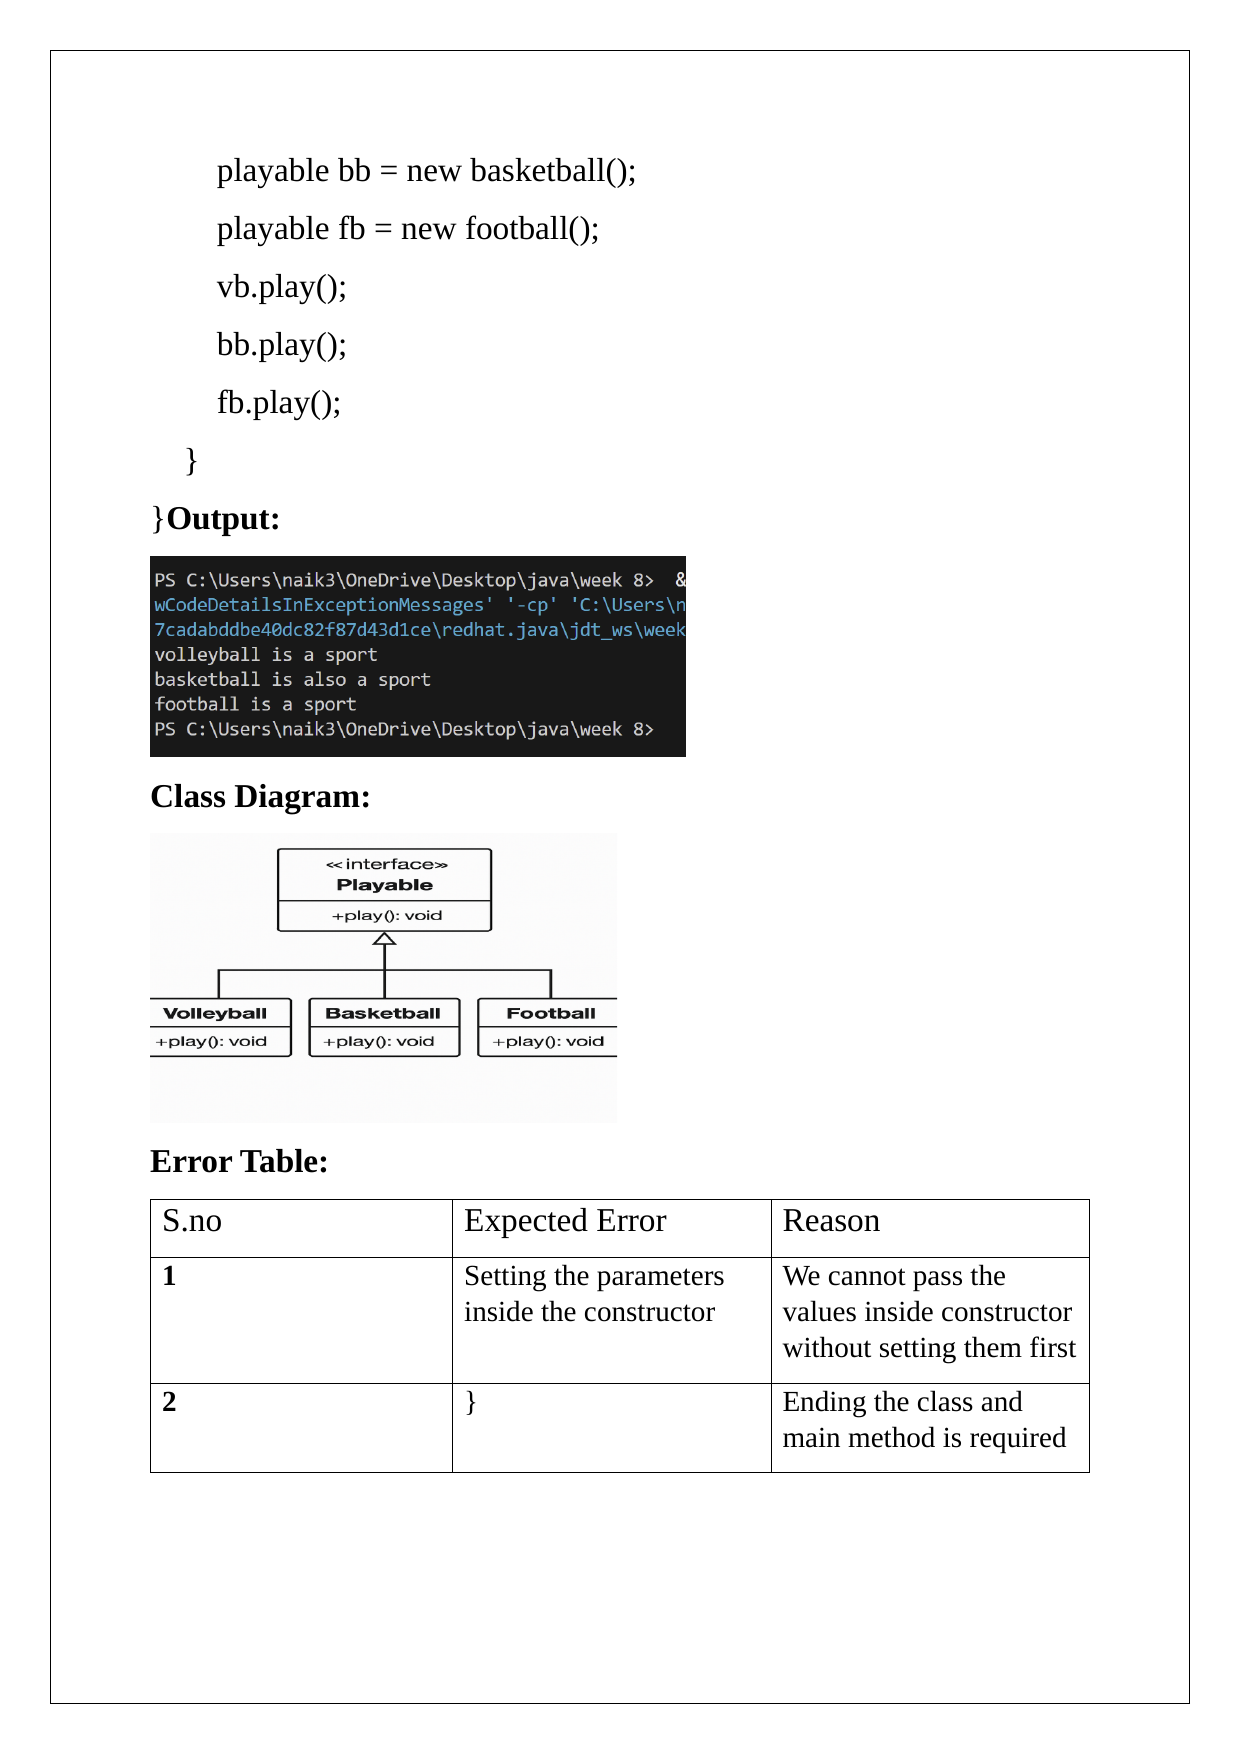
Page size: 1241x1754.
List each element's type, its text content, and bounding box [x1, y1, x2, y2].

text Class Diagram: [150, 776, 1090, 814]
text vb.play(); [150, 266, 1090, 304]
text Error Table: [150, 1141, 1090, 1179]
text fb.play(); [150, 382, 1090, 420]
table_header Reason [772, 1200, 1089, 1257]
text }Output: [150, 498, 1090, 536]
text playable bb = new basketball(); [150, 150, 1090, 188]
table_cell We cannot pass the values inside constructor without setting them first [772, 1258, 1089, 1383]
table_cell Ending the class and main method is required [772, 1384, 1089, 1472]
table_header Expected Error [453, 1200, 771, 1257]
picture [150, 556, 686, 757]
text bb.play(); [150, 324, 1090, 362]
text playable fb = new football(); [150, 208, 1090, 246]
picture [150, 833, 618, 1123]
table_cell } [453, 1384, 771, 1472]
text } [150, 440, 1090, 478]
table_cell 1 [151, 1258, 452, 1383]
table_cell 2 [151, 1384, 452, 1472]
table_header S.no [151, 1200, 452, 1257]
table_cell Setting the parameters inside the constructor [453, 1258, 771, 1383]
